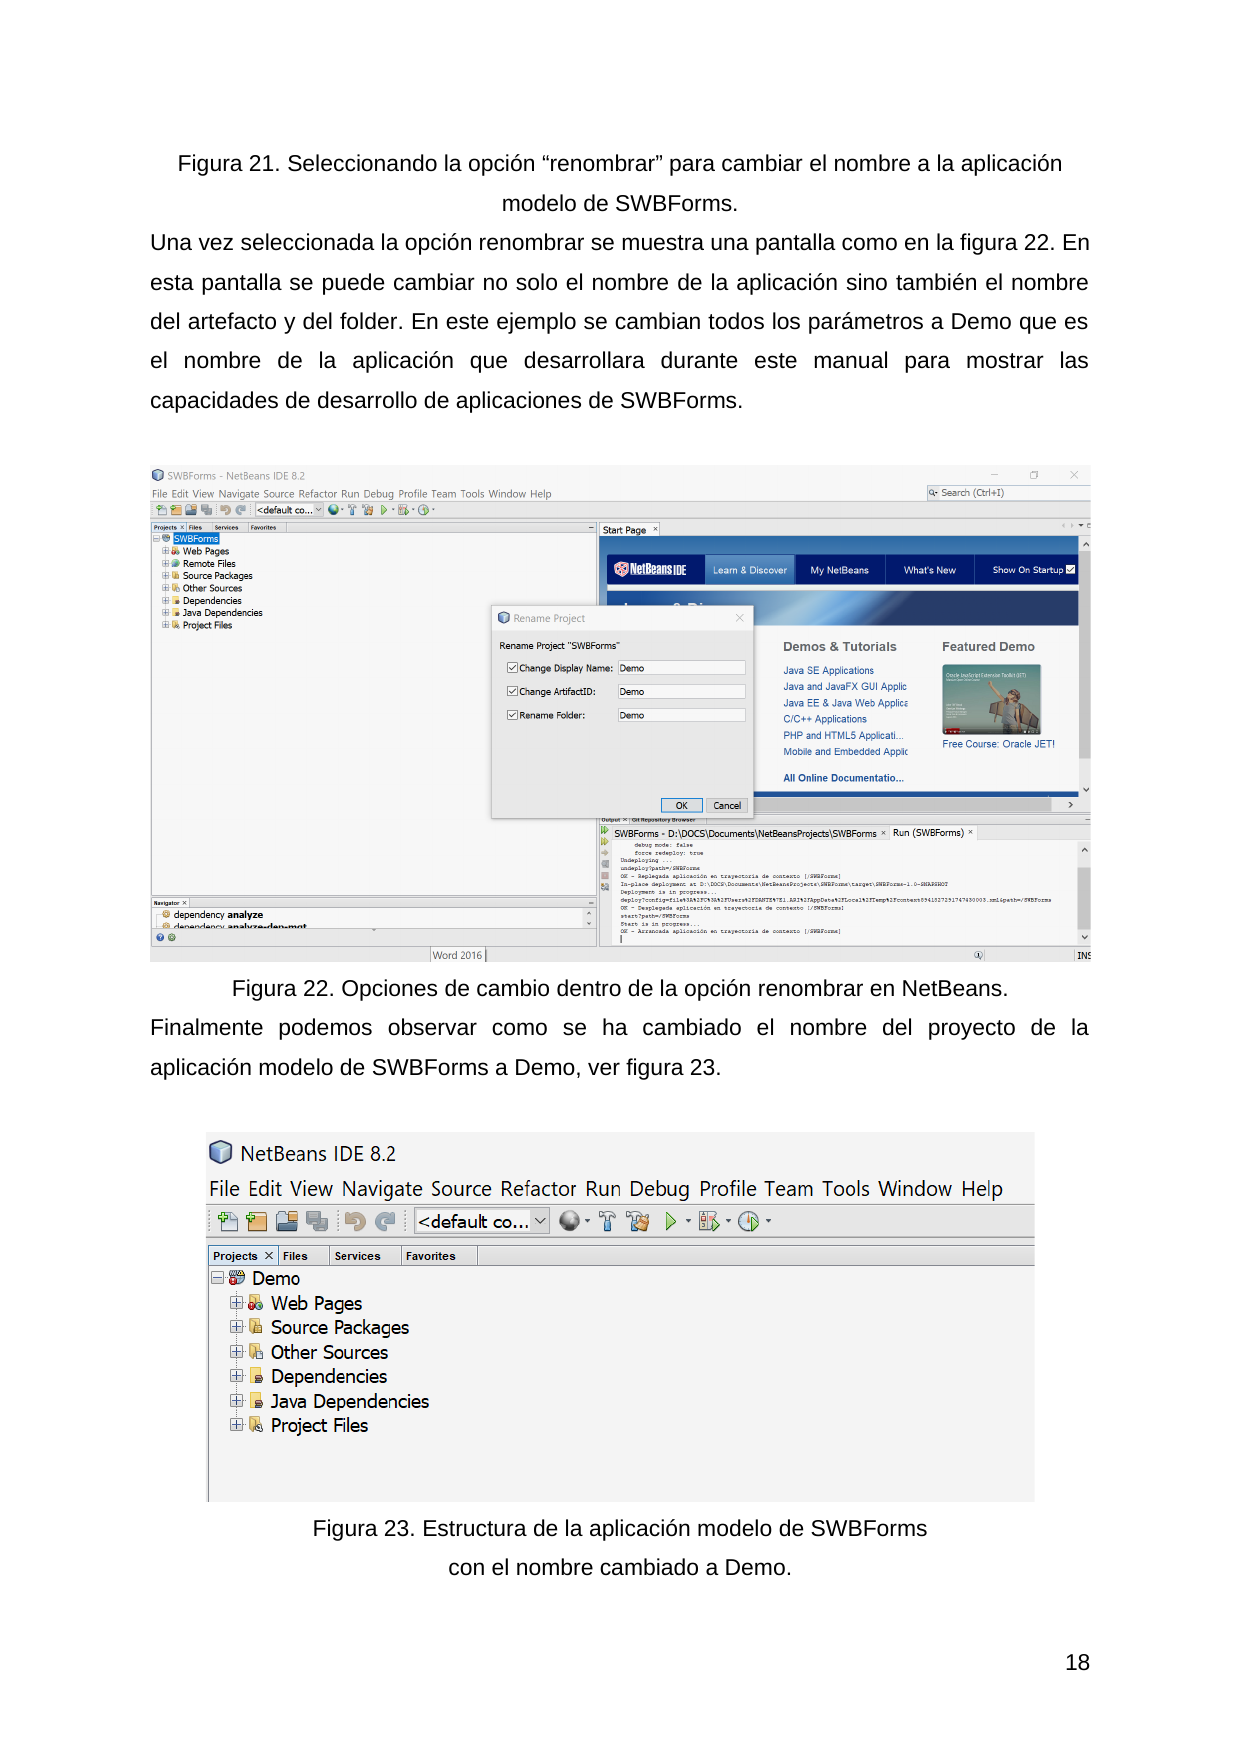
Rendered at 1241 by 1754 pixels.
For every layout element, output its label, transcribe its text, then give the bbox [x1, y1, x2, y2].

text Finalmente podemos observar como se ha cambiado el nombre del proyecto de la aplicación modelo de SWBForms a Demo, ver figura 23. [150, 1014, 1090, 1080]
picture [150, 465, 1091, 962]
text Figura 22. Opciones de cambio dentro de la opción renombrar en NetBeans. [150, 975, 1090, 1001]
text Figura 23. Estructura de la aplicación modelo de SWBForms [150, 1515, 1090, 1541]
picture [205, 1132, 1035, 1502]
text Una vez seleccionada la opción renombrar se muestra una pantalla como en la figura 22. En esta pantalla se puede cambiar no solo el nombre de la aplicación sino también el nombre del artefacto y del folder. En este ejemplo se cambian todos los parámetros a Demo que es el nombre de la aplicación que desarrollara durante este manual para mostrar las capacidades de desarrollo de aplicaciones de SWBForms. [150, 229, 1090, 413]
text con el nombre cambiado a Demo. [150, 1554, 1090, 1581]
text Figura 21. Seleccionando la opción “renombrar” para cambiar el nombre a la aplicación modelo de SWBForms. [150, 150, 1090, 216]
